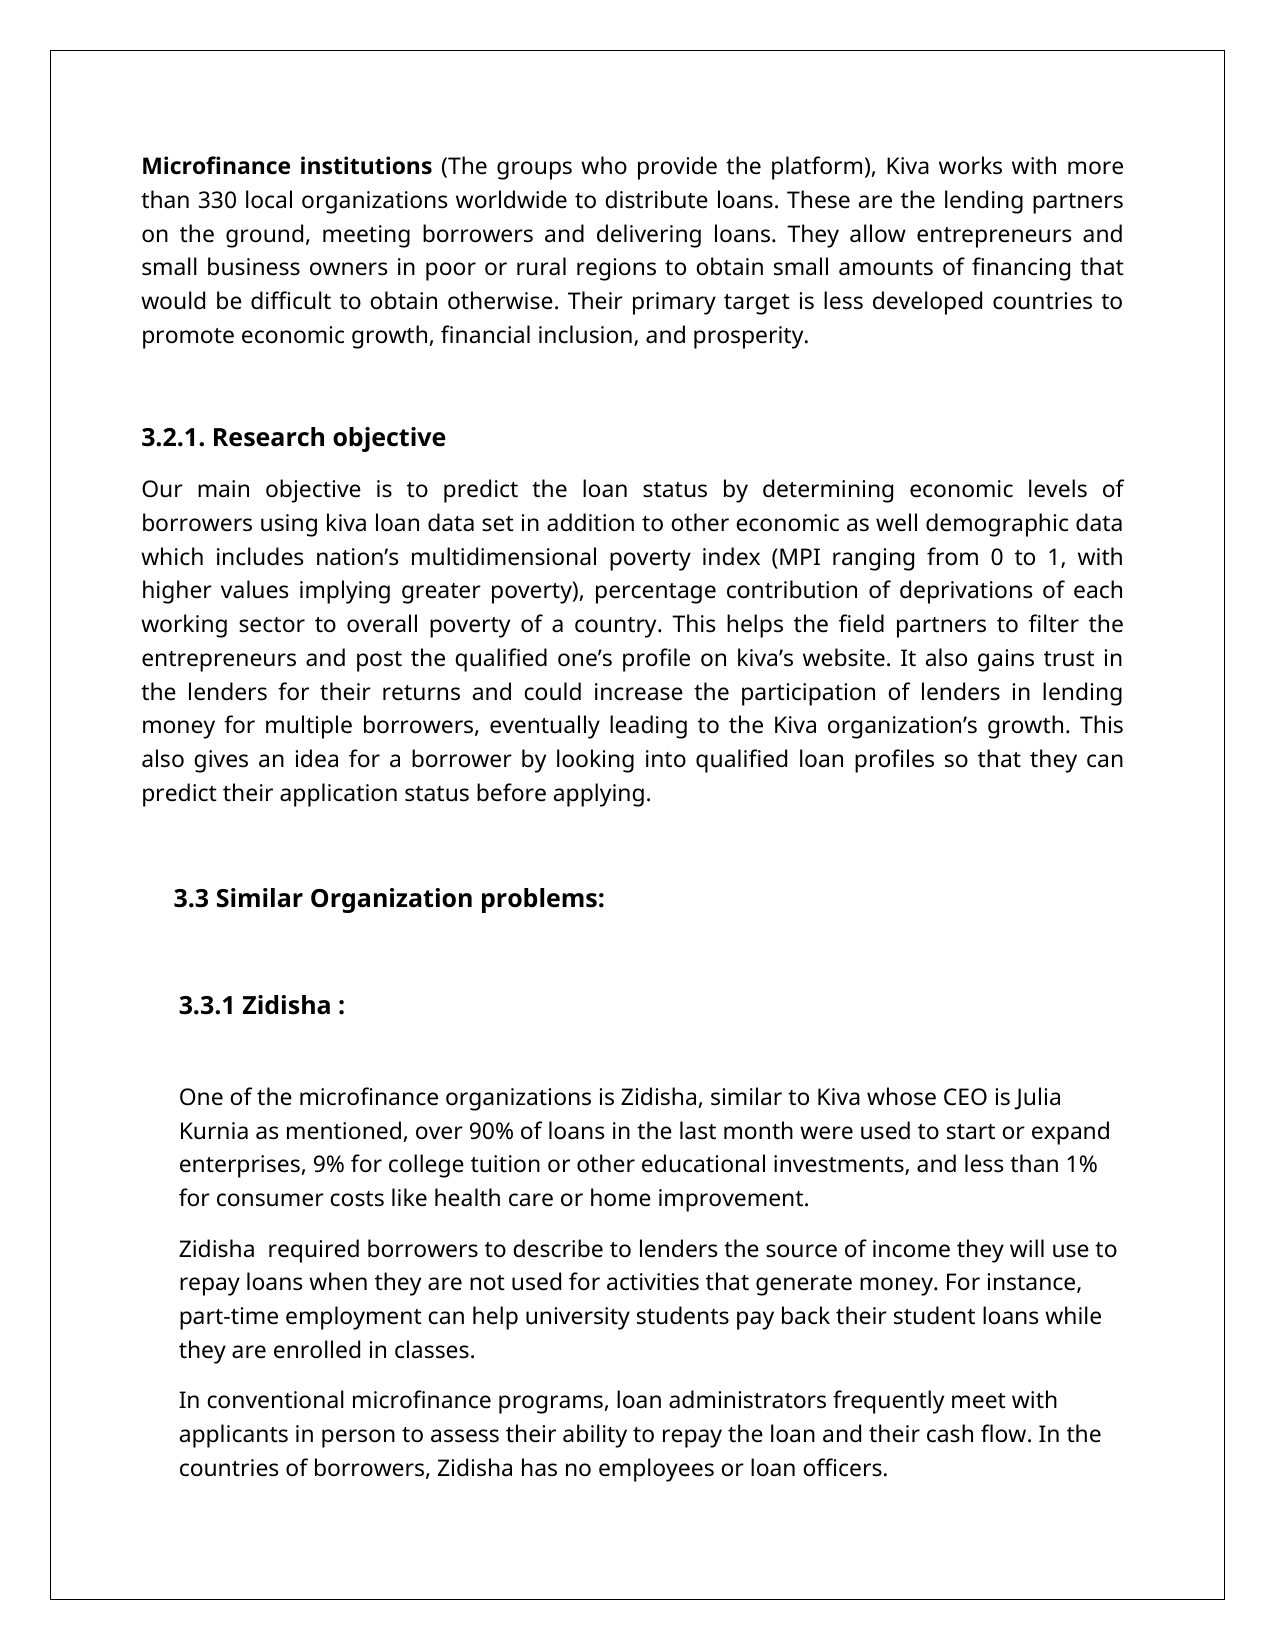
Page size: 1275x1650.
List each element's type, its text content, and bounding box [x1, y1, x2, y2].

text Our main objective is to predict the loan status by determining economic levels of borrowers using kiva loan data set in addition to other economic as well demographic data which includes nation’s multidimensional poverty index (MPI ranging from 0 to 1, with higher values implying greater poverty), percentage contribution of deprivations of each working sector to overall poverty of a country. This helps the field partners to filter the entrepreneurs and post the qualified one’s profile on kiva’s website. It also gains trust in the lenders for their returns and could increase the participation of lenders in lending money for multiple borrowers, eventually leading to the Kiva organization’s growth. This also gives an idea for a borrower by looking into qualified loan profiles so that they can predict their application status before applying. [141, 473, 1125, 808]
text 3.3.1 Zidisha : [178, 987, 1125, 1022]
text One of the microfinance organizations is Zidisha, similar to Kiva whose CEO is Julia Kurnia as mentioned, over 90% of loans in the last month were used to start or expand enterprises, 9% for college tuition or other educational investments, and less than 1% for consumer costs like health care or home improvement. [178, 1081, 1125, 1213]
text 3.2.1. Research objective [141, 419, 1125, 454]
text 3.3 Similar Organization problems: [141, 881, 1125, 915]
text In conventional microfinance programs, loan administrators frequently meet with applicants in person to assess their ability to repay the loan and their cash flow. In the countries of borrowers, Zidisha has no employees or loan officers. [178, 1384, 1125, 1483]
text Microfinance institutions (The groups who provide the platform), Kiva works with more than 330 local organizations worldwide to distribute loans. These are the lending partners on the ground, meeting borrowers and delivering loans. They allow entrepreneurs and small business owners in poor or rural regions to obtain small amounts of financing that would be difficult to obtain otherwise. Their primary target is less developed countries to promote economic growth, financial inclusion, and prosperity. [141, 150, 1125, 350]
text Zidisha required borrowers to describe to lenders the source of income they will use to repay loans when they are not used for activities that generate money. For instance, part-time employment can help university students pay back their student loans while they are enrolled in classes. [178, 1232, 1125, 1365]
